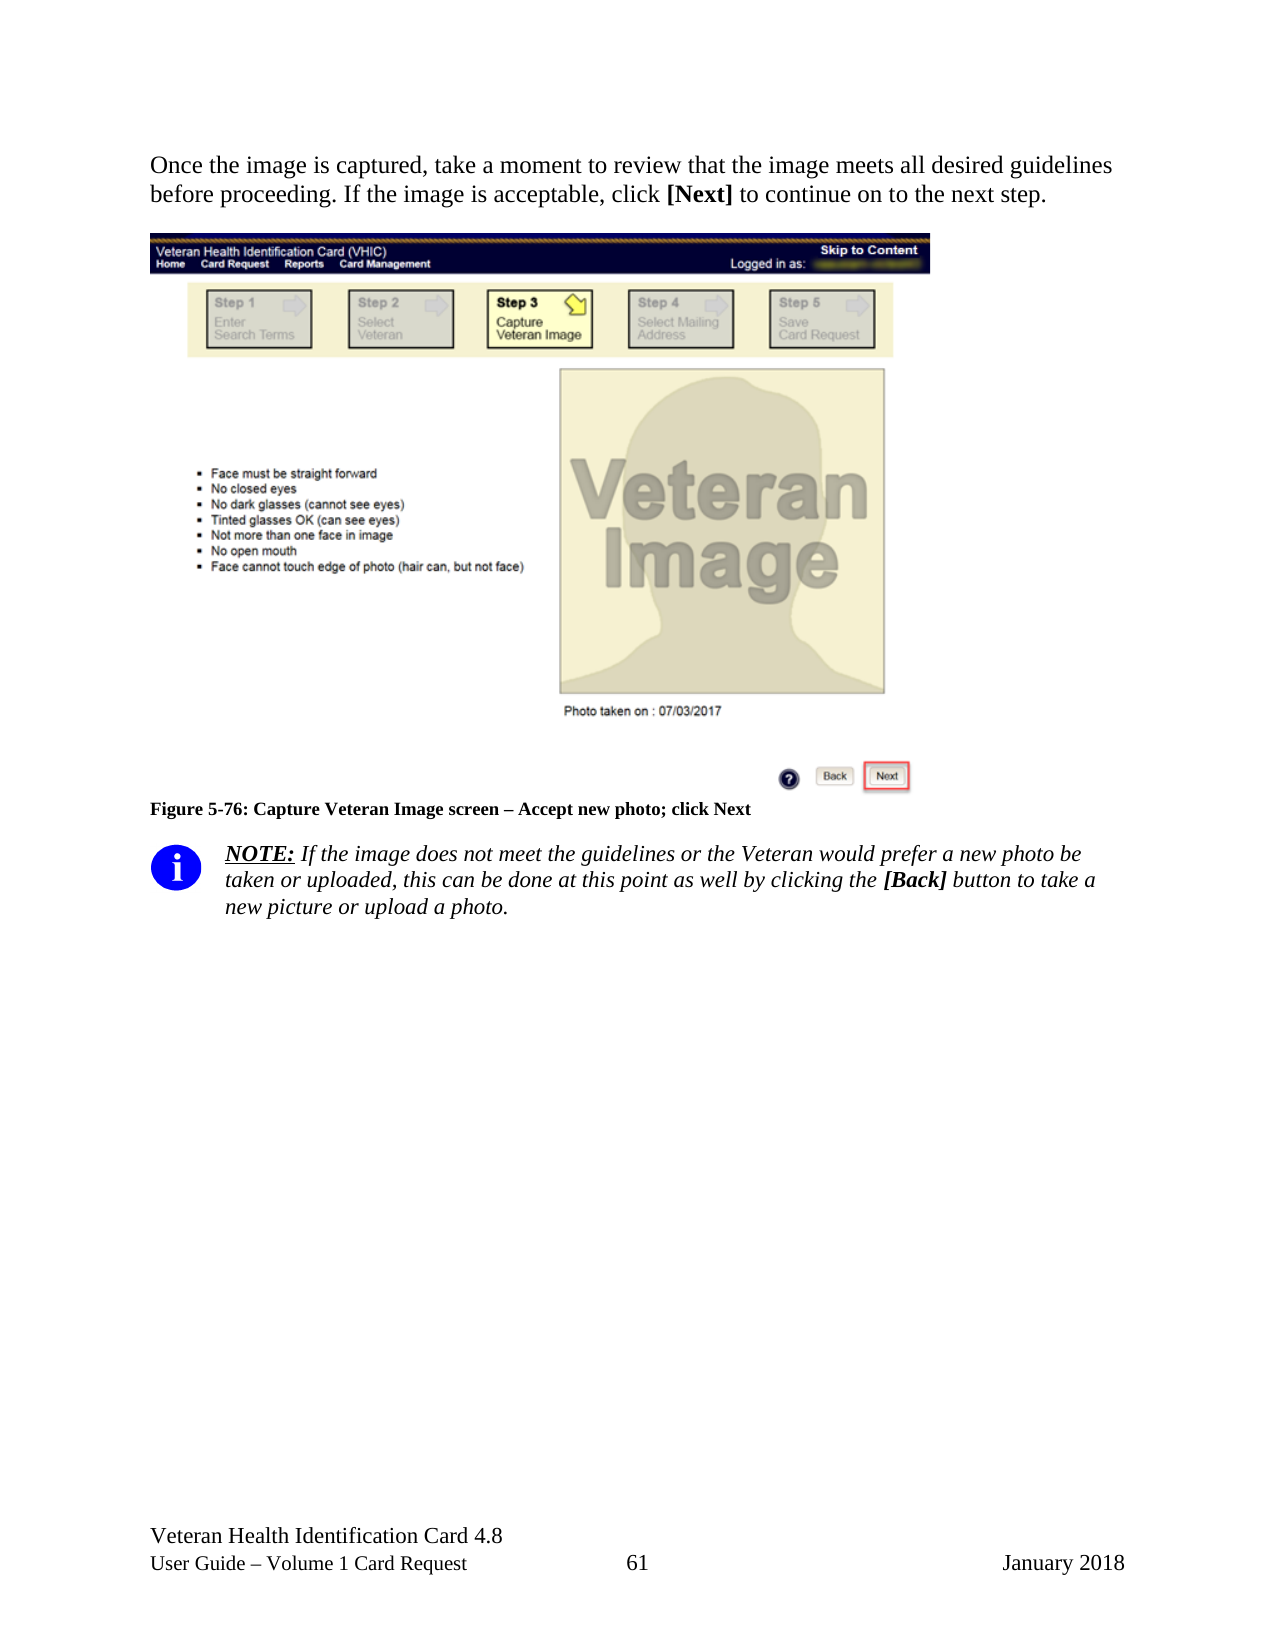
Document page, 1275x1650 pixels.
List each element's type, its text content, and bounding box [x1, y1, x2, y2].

picture [150, 233, 930, 798]
picture [150, 843, 202, 893]
text Once the image is captured, take a moment to review that the image meets all desired guidelines before proceeding. If the image is acceptable, click [Next] to continue on to the next step. [150, 150, 1125, 207]
list NOTE: If the image does not meet the guidelines or the Veteran would prefer a new photo be taken or uploaded, this can be done at this point as well by clicking the [Back] button to take a new picture or upload a photo. [225, 840, 1125, 919]
